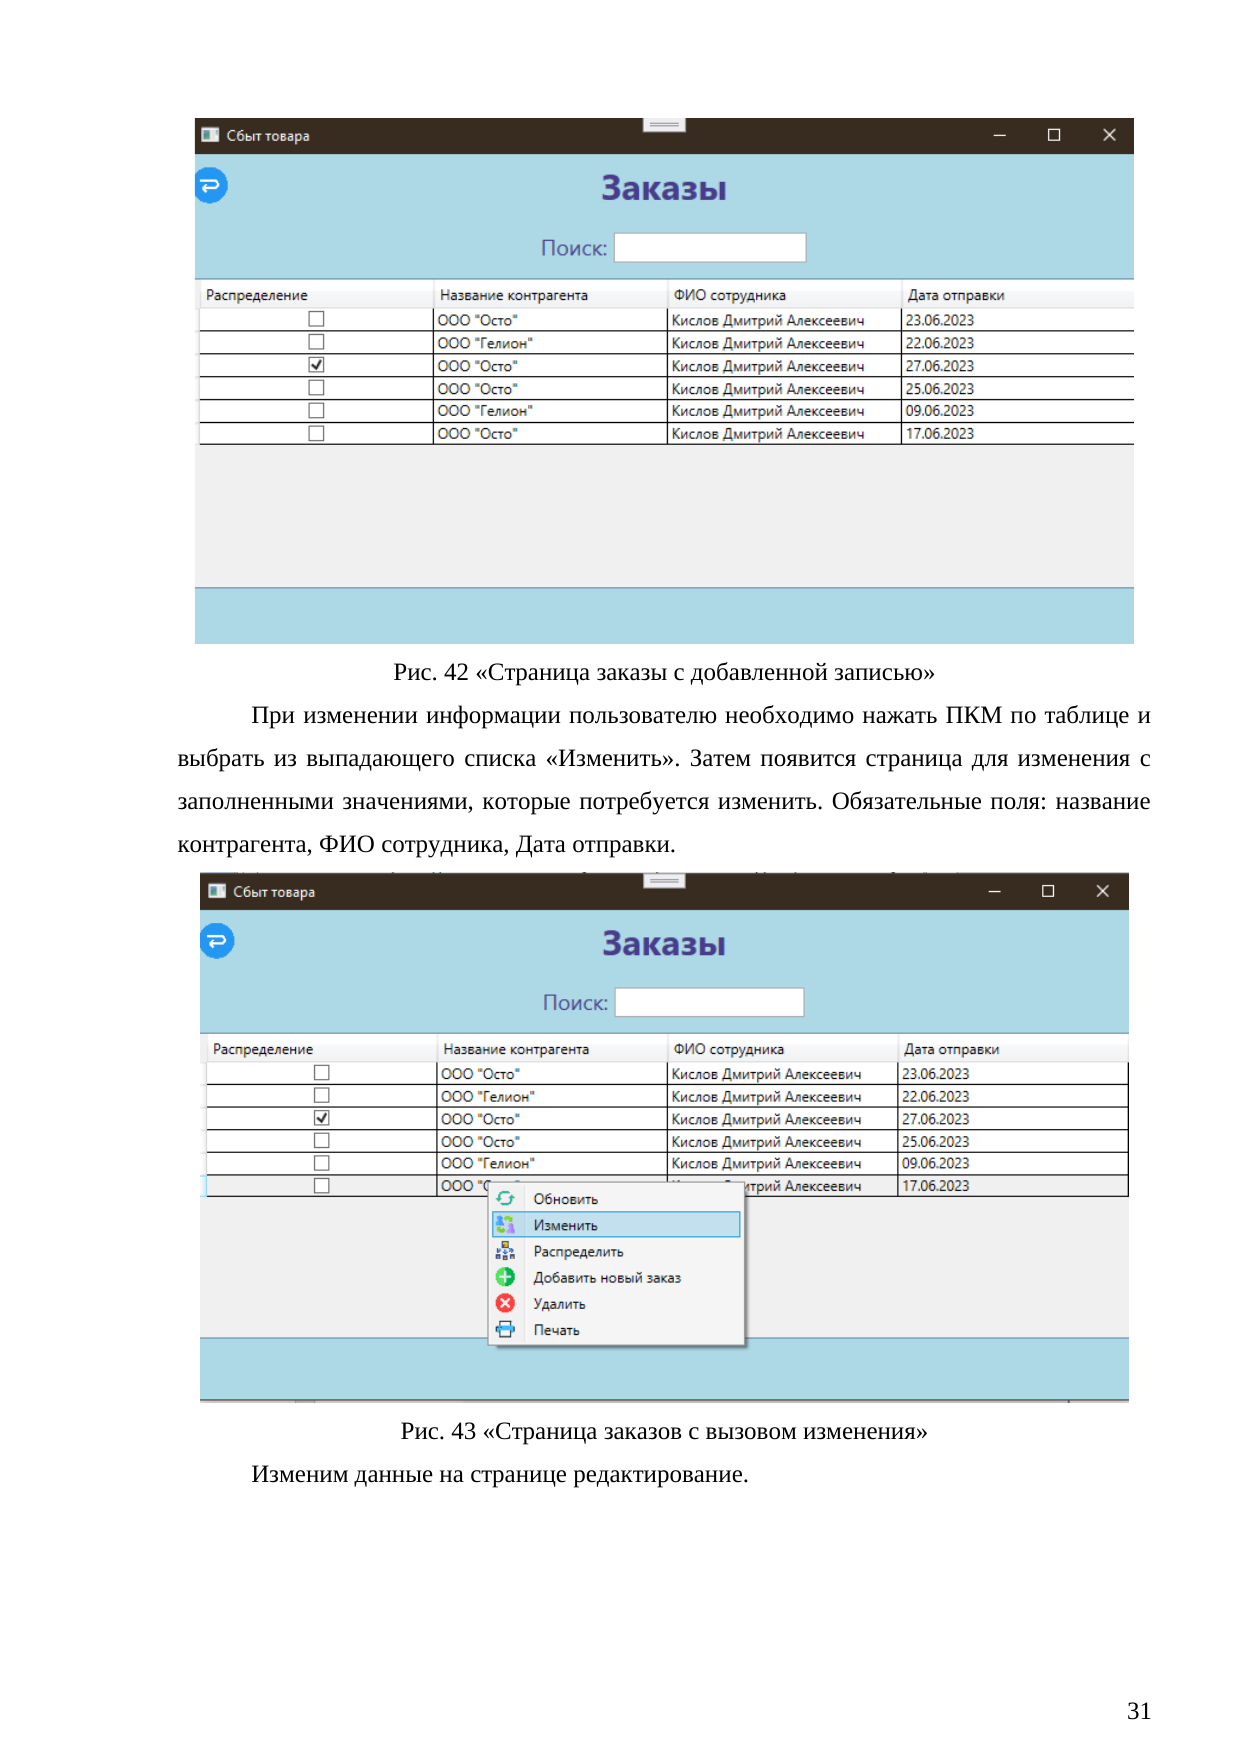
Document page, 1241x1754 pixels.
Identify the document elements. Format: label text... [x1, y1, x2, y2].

picture [194, 118, 1134, 644]
text Рис. 43 «Страница заказов с вызовом изменения» [177, 1416, 1152, 1445]
text Рис. 42 «Страница заказы с добавленной записью» [177, 657, 1152, 686]
text Изменим данные на странице редактирование. [177, 1459, 1152, 1488]
picture [200, 872, 1129, 1403]
text При изменении информации пользователю необходимо нажать ПКМ по таблице и выбрать из выпадающего списка «Изменить». Затем появится страница для изменения с заполненными значениями, которые потребуется изменить. Обязательные поля: название контрагента, ФИО сотрудника, Дата отправки. [177, 700, 1152, 858]
